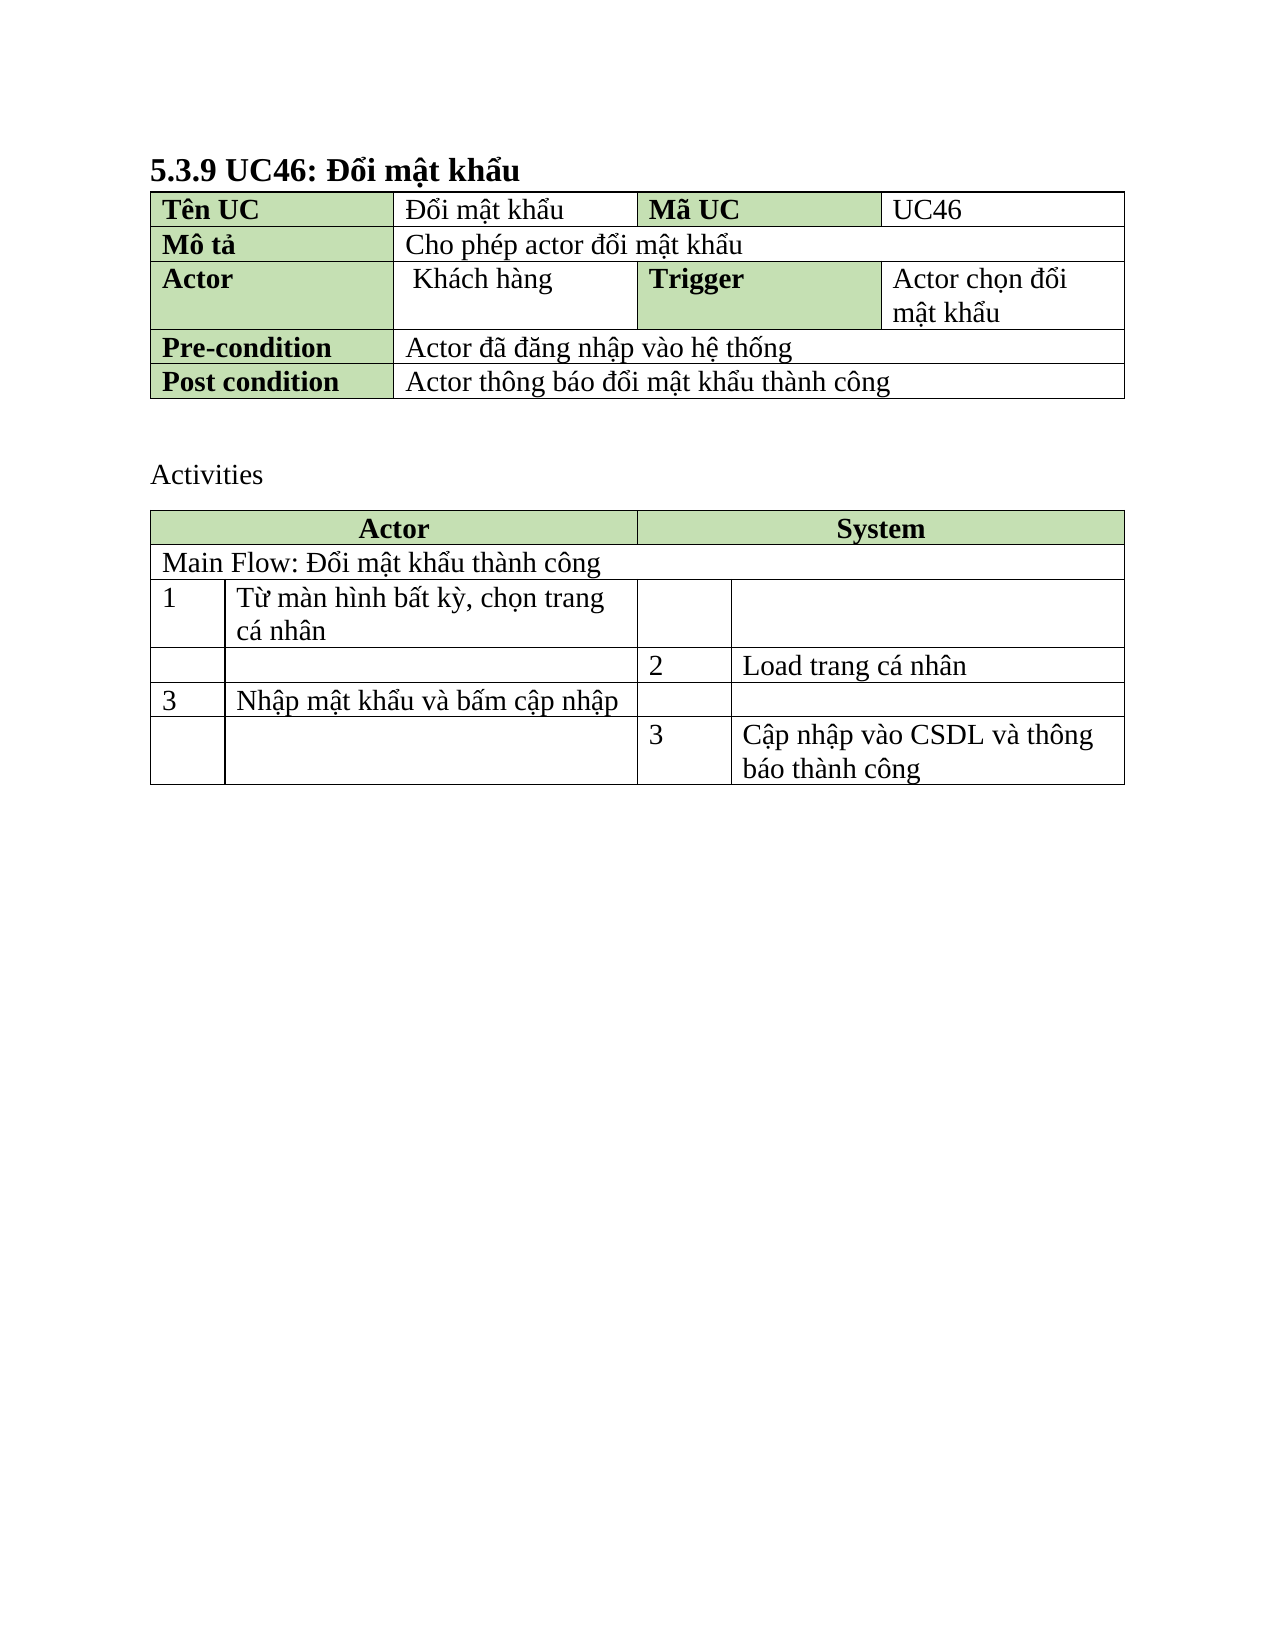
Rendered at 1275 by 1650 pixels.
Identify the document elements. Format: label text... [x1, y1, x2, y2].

table_header Actor [151, 511, 637, 544]
table_cell Từ màn hình bất kỳ, chọn trang cá nhân [226, 580, 637, 647]
table_cell Pre-condition [151, 330, 393, 363]
table_header Đổi mật khẩu [394, 193, 637, 226]
table_cell [638, 683, 731, 716]
table_cell 2 [638, 648, 731, 682]
table_cell Khách hàng [394, 262, 637, 329]
table_header Mã UC [638, 193, 881, 226]
table_cell [151, 648, 224, 682]
table_cell Cho phép actor đổi mật khẩu [394, 227, 1124, 261]
table_header Tên UC [151, 193, 393, 226]
table_cell Actor đã đăng nhập vào hệ thống [394, 330, 1124, 363]
text Activities [150, 457, 1125, 490]
table_cell [732, 580, 1124, 647]
table_cell Mô tả [151, 227, 393, 261]
subtitle 5.3.9 UC46: Đổi mật khẩu [150, 150, 1125, 188]
table_cell Main Flow: Đổi mật khẩu thành công [151, 545, 1124, 579]
table_cell 3 [151, 683, 224, 716]
table_cell [638, 580, 731, 647]
table_cell Cập nhập vào CSDL và thông báo thành công [732, 717, 1124, 784]
table_cell Nhập mật khẩu và bấm cập nhập [226, 683, 637, 716]
table_cell 1 [151, 580, 224, 647]
table_header UC46 [882, 193, 1124, 226]
table_cell Trigger [638, 262, 881, 329]
table_header System [638, 511, 1124, 544]
table_cell Actor thông báo đổi mật khẩu thành công [394, 364, 1124, 398]
table_cell [151, 717, 224, 784]
table_cell [226, 648, 637, 682]
table_cell [732, 683, 1124, 716]
table_cell 3 [638, 717, 731, 784]
table_cell Post condition [151, 364, 393, 398]
table_cell [226, 717, 637, 784]
table_cell Actor chọn đổi mật khẩu [882, 262, 1124, 329]
table_cell Actor [151, 262, 393, 329]
table_cell Load trang cá nhân [732, 648, 1124, 682]
